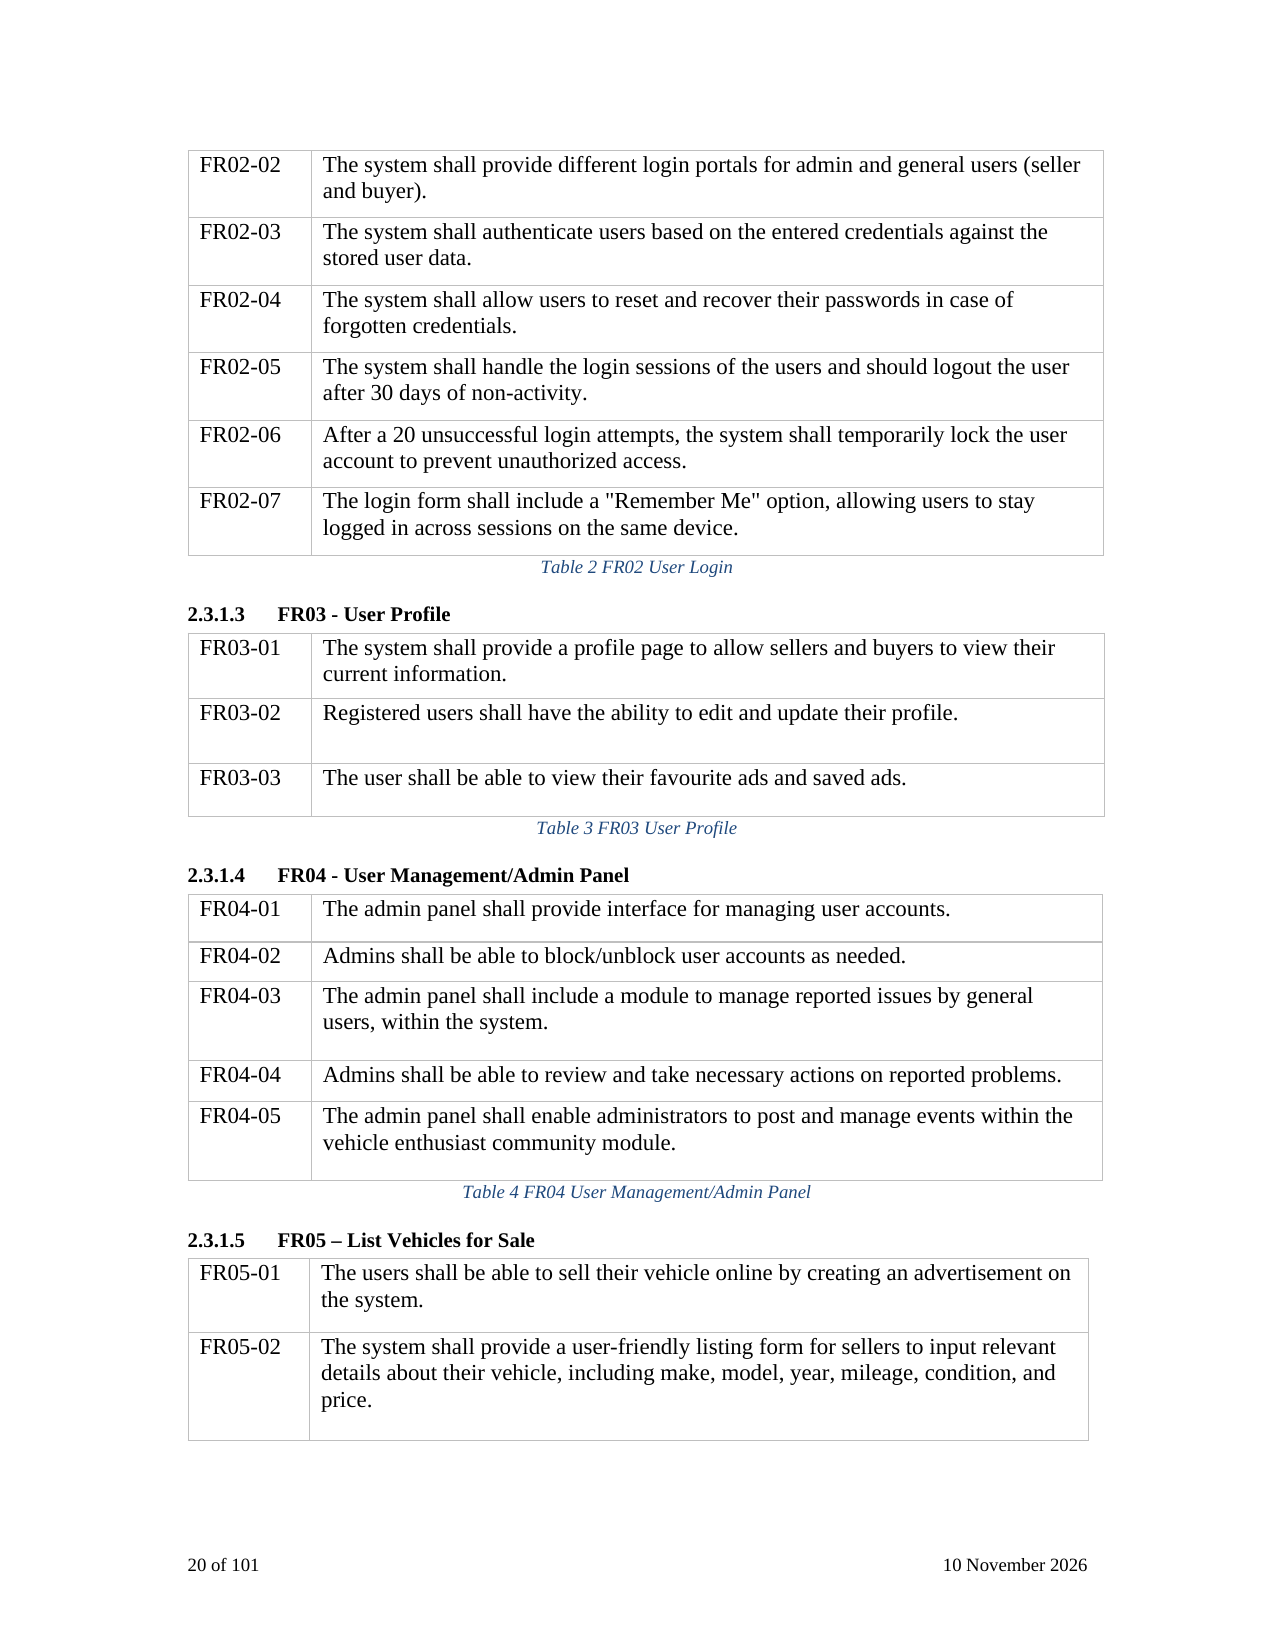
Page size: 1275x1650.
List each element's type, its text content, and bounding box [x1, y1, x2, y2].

table_cell FR03-02 [189, 699, 311, 763]
table_cell FR04-05 [189, 1102, 311, 1180]
table_cell FR04-04 [189, 1061, 311, 1101]
subtitle FR05 – List Vehicles for Sale [187, 1228, 1087, 1252]
table_header The admin panel shall provide interface for managing user accounts. [312, 895, 1102, 941]
subtitle FR04 - User Management/Admin Panel [187, 863, 1087, 887]
subtitle FR03 - User Profile [187, 602, 1087, 626]
table_cell The login form shall include a "Remember Me" option, allowing users to stay logged in across sessions on the same device. [312, 488, 1103, 555]
table_header FR05-01 [189, 1259, 309, 1332]
table_cell Registered users shall have the ability to edit and update their profile. [312, 699, 1104, 763]
table_cell The system shall allow users to reset and recover their passwords in case of forgotten credentials. [312, 286, 1103, 352]
table_header The users shall be able to sell their vehicle online by creating an advertisement on the system. [310, 1259, 1088, 1332]
table_cell Admins shall be able to review and take necessary actions on reported problems. [312, 1061, 1102, 1101]
table_cell FR02-07 [189, 488, 311, 555]
table_cell The user shall be able to view their favourite ads and saved ads. [312, 764, 1104, 816]
text Table 2 FR02 User Login [187, 556, 1087, 577]
table_cell FR02-05 [189, 353, 311, 420]
table_cell FR04-02 [189, 943, 311, 981]
table_header FR03-01 [189, 634, 311, 698]
table_cell Admins shall be able to block/unblock user accounts as needed. [312, 943, 1102, 981]
table_cell FR02-02 [189, 151, 311, 217]
table_cell The system shall handle the login sessions of the users and should logout the user after 30 days of non-activity. [312, 353, 1103, 420]
table_cell The admin panel shall enable administrators to post and manage events within the vehicle enthusiast community module. [312, 1102, 1102, 1180]
text Table 4 FR04 User Management/Admin Panel [187, 1181, 1087, 1203]
table_cell FR05-02 [189, 1333, 309, 1440]
table_cell After a 20 unsuccessful login attempts, the system shall temporarily lock the user account to prevent unauthorized access. [312, 421, 1103, 487]
text Table 3 FR03 User Profile [187, 817, 1087, 838]
table_cell The admin panel shall include a module to manage reported issues by general users, within the system. [312, 982, 1102, 1060]
table_header The system shall provide a profile page to allow sellers and buyers to view their current information. [312, 634, 1104, 698]
table_cell FR02-06 [189, 421, 311, 487]
table_cell The system shall provide different login portals for admin and general users (seller and buyer). [312, 151, 1103, 217]
table_header FR04-01 [189, 895, 311, 941]
table_cell FR02-03 [189, 218, 311, 285]
table_cell The system shall authenticate users based on the entered credentials against the stored user data. [312, 218, 1103, 285]
table_cell The system shall provide a user-friendly listing form for sellers to input relevant details about their vehicle, including make, model, year, mileage, condition, and price. [310, 1333, 1088, 1440]
table_cell FR04-03 [189, 982, 311, 1060]
table_cell FR02-04 [189, 286, 311, 352]
table_cell FR03-03 [189, 764, 311, 816]
